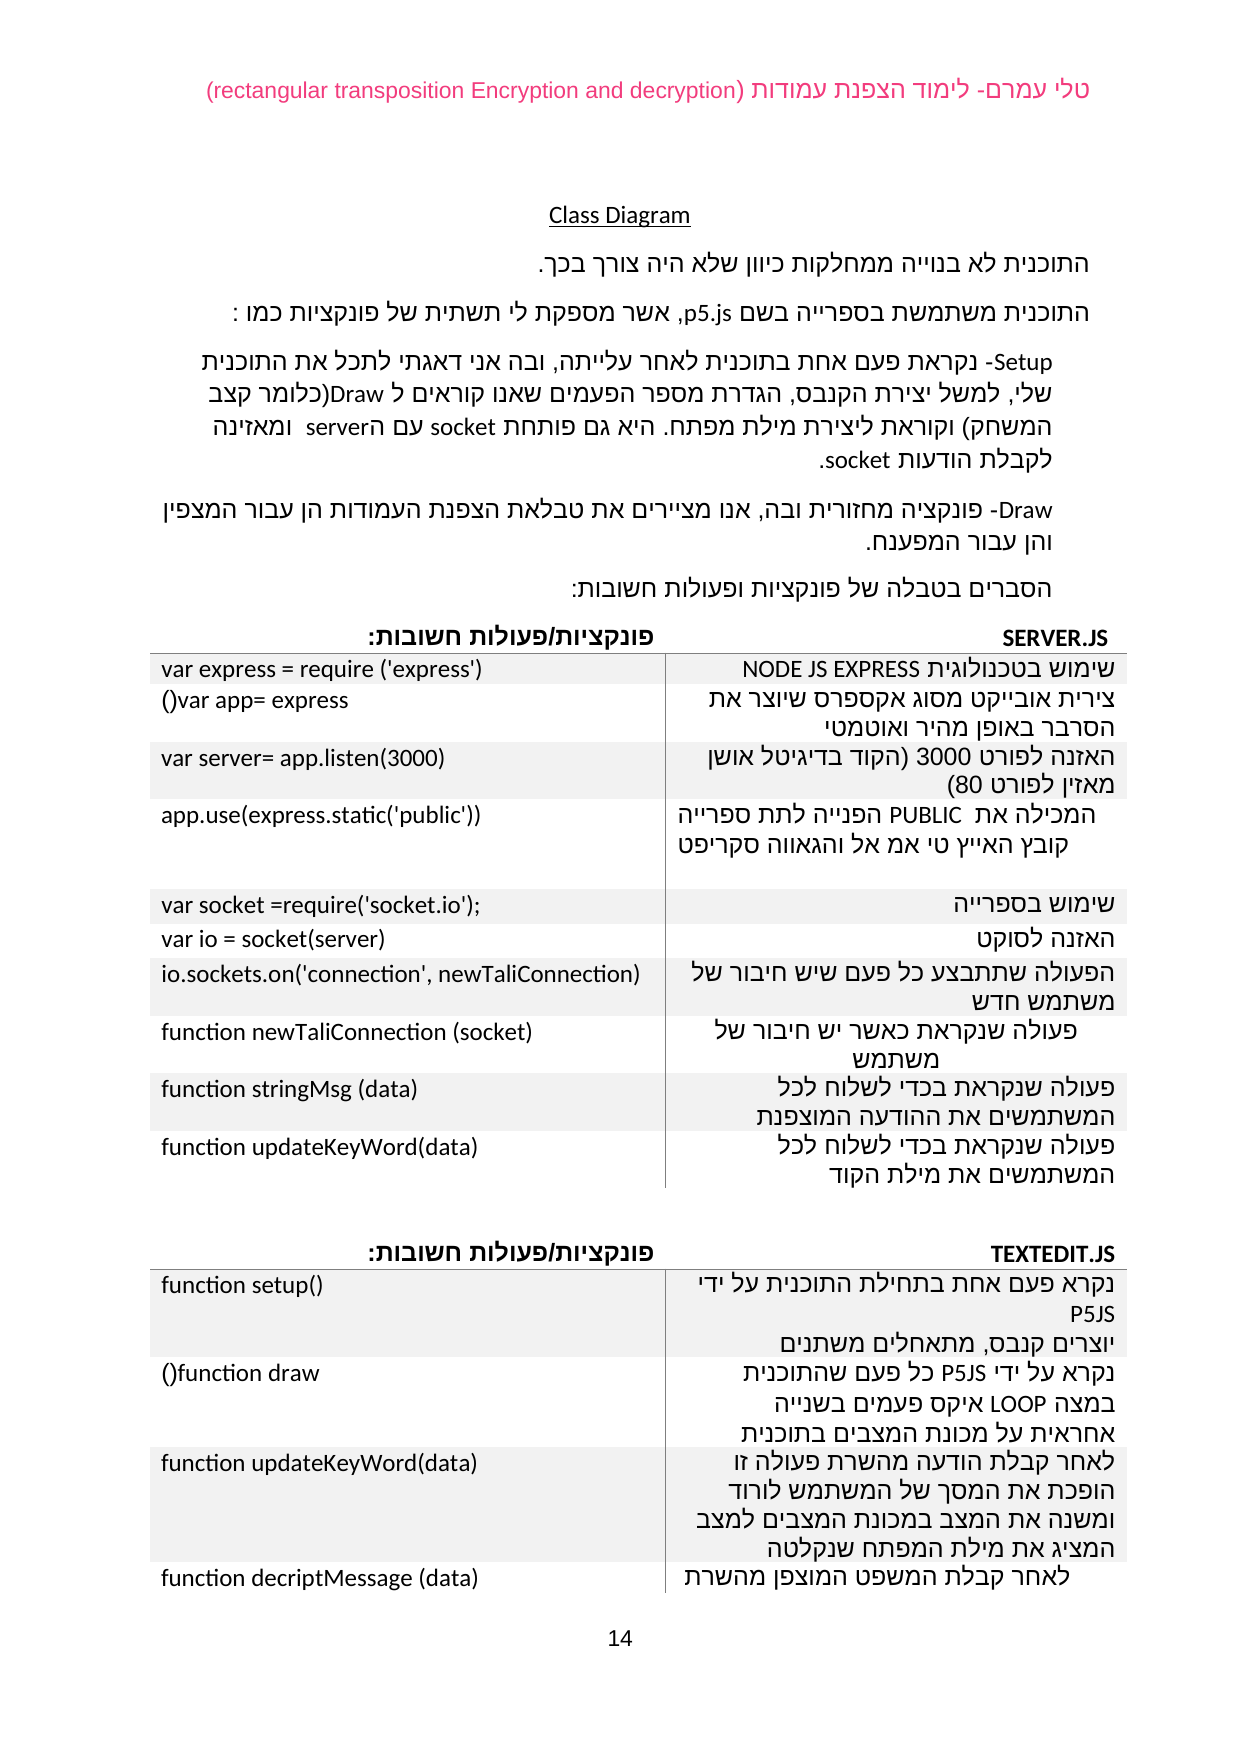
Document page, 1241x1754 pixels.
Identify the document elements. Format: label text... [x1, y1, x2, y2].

table_cell function setup() [150, 1270, 665, 1357]
table_cell var io = socket(server) [150, 924, 665, 958]
table_cell פעולה שנקראת כאשר יש חיבור של משתמש [666, 1016, 1127, 1073]
text התוכנית משתמשת בספרייה בשם p5.js, אשר מספקת לי תשתית של פונקציות כמו : [150, 297, 1090, 327]
table_cell function stringMsg (data) [150, 1073, 665, 1131]
table_cell var server= app.listen(3000) [150, 742, 665, 799]
table_cell var express = require ('express') [150, 654, 665, 684]
table_header פונקציות/פעולות חשובות: [150, 622, 666, 653]
table_header textedit.js [666, 1238, 1127, 1268]
table_cell app.use(express.static('public')) [150, 799, 665, 889]
table_cell function newTaliConnection (socket) [150, 1016, 665, 1073]
table_cell הפנייה לתת ספרייה public המכילה את קובץ האייץ טי אמ אל והגאווה סקריפט [666, 799, 1127, 889]
table_cell var socket =require('socket.io'); [150, 889, 665, 924]
text Setup- נקראת פעם אחת בתוכנית לאחר עלייתה, ובה אני דאגתי לתכל את התוכנית שלי, למשל יצירת הקנבס, הגדרת מספר הפעמים שאנו קוראים ל Draw(כלומר קצב המשחק) וקוראת ליצירת מילת מפתח. היא גם פותחת socket עם הserver ומאזינה לקבלת הודעות socket. [150, 346, 1053, 475]
table_cell io.sockets.on('connection', newTaliConnection) [150, 958, 665, 1016]
text Draw- פונקציה מחזורית ובה, אנו מציירים את טבלאת הצפנת העמודות הן עבור המצפין והן עבור המפענח. [150, 494, 1053, 555]
table_cell הפעולה שתתבצע כל פעם שיש חיבור של משתמש חדש [666, 958, 1127, 1016]
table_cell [150, 1562, 665, 1593]
table_cell שימוש בטכנולוגית node JS express [666, 654, 1127, 684]
table_cell האזנה לפורט 3000 (הקוד בדיגיטל אושן מאזין לפורט 80) [666, 742, 1127, 799]
table_cell var app= express() [150, 684, 665, 742]
table_cell צירית אובייקט מסוג אקספרס שיוצר את הסרבר באופן מהיר ואוטמטי [666, 684, 1127, 742]
table_cell נקרא על ידי p5Js כל פעם שהתוכנית במצה loop איקס פעמים בשנייה אחראית על מכונת המצבים בתוכנית [666, 1358, 1127, 1447]
text התוכנית לא בנוייה ממחלקות כיוון שלא היה צורך בכך. [150, 249, 1090, 278]
text הסברים בטבלה של פונקציות ופעולות חשובות: [150, 574, 1053, 603]
table_cell האזנה לסוקט [666, 924, 1127, 958]
table_cell פעולה שנקראת בכדי לשלוח לכל המשתמשים את מילת הקוד [666, 1131, 1127, 1188]
table_cell נקרא פעם אחת בתחילת התוכנית על ידי p5JS יוצרים קנבס, מתאחלים משתנים [666, 1270, 1127, 1357]
text Class Diagram [150, 199, 1090, 230]
table_cell שימוש בספרייה [666, 889, 1127, 924]
table_cell function updateKeyWord(data) [150, 1447, 665, 1562]
table_cell function updateKeyWord(data) [150, 1131, 665, 1188]
table_header פונקציות/פעולות חשובות: [150, 1238, 666, 1268]
table_cell לאחר קבלת הודעה מהשרת פעולה זו הופכת את המסך של המשתמש לורוד ומשנה את המצב במכונת המצבים למצב המציג את מילת המפתח שנקלטה [666, 1447, 1127, 1562]
table_cell function draw() [150, 1358, 665, 1447]
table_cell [666, 1562, 1127, 1593]
table_header server.js [666, 622, 1127, 653]
table_cell פעולה שנקראת בכדי לשלוח לכל המשתמשים את ההודעה המוצפנת [666, 1073, 1127, 1131]
